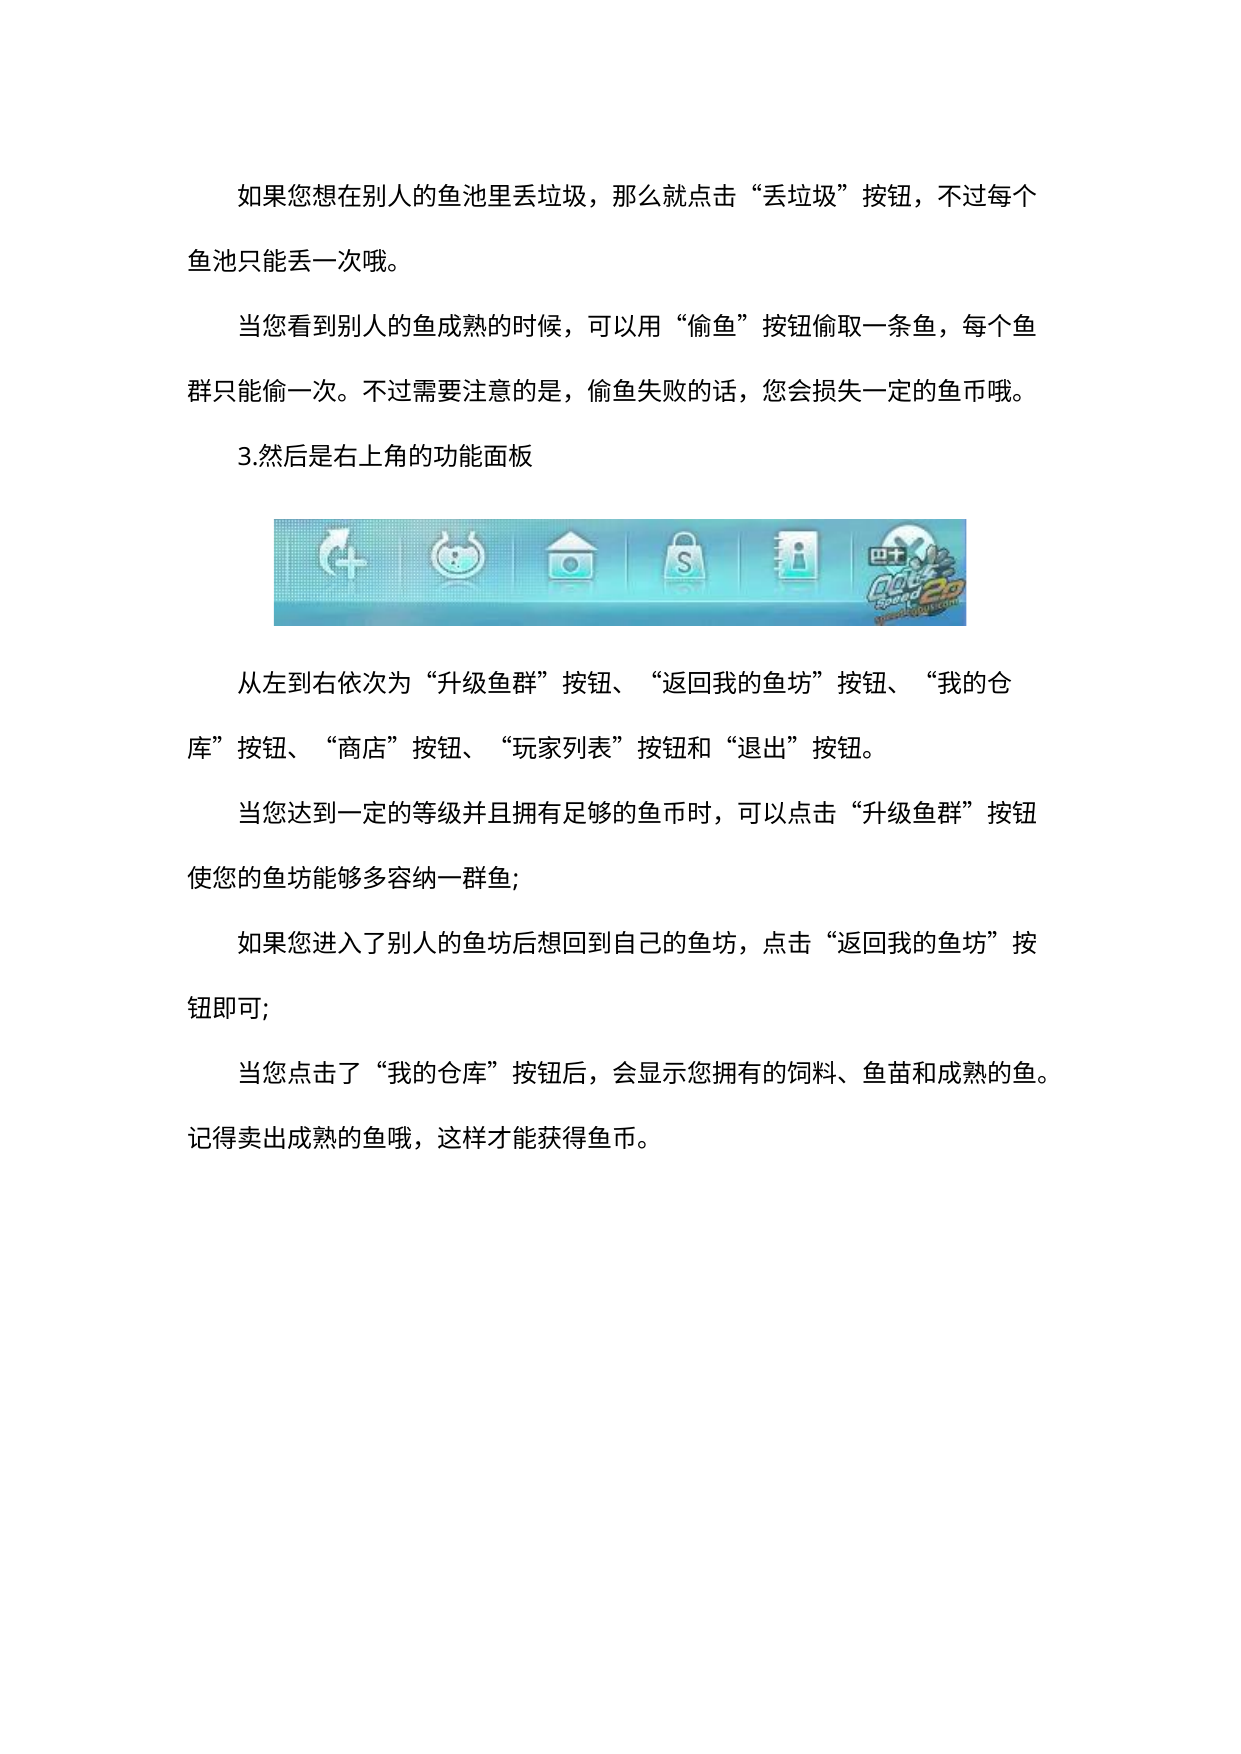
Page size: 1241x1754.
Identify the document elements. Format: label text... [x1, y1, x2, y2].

text 3.然后是右上角的功能面板 [187, 422, 1053, 487]
text 如果您想在别人的鱼池里丢垃圾，那么就点击“丢垃圾”按钮，不过每个鱼池只能丢一次哦。 [187, 162, 1053, 292]
text 从左到右依次为“升级鱼群”按钮、“返回我的鱼坊”按钮、“我的仓库”按钮、“商店”按钮、“玩家列表”按钮和“退出”按钮。 [187, 649, 1053, 779]
picture [273, 519, 967, 626]
text 如果您进入了别人的鱼坊后想回到自己的鱼坊，点击“返回我的鱼坊”按钮即可; [187, 909, 1053, 1039]
text 当您点击了“我的仓库”按钮后，会显示您拥有的饲料、鱼苗和成熟的鱼。记得卖出成熟的鱼哦，这样才能获得鱼币。 [187, 1039, 1053, 1169]
text 当您看到别人的鱼成熟的时候，可以用“偷鱼”按钮偷取一条鱼，每个鱼群只能偷一次。不过需要注意的是，偷鱼失败的话，您会损失一定的鱼币哦。 [187, 292, 1053, 422]
text 当您达到一定的等级并且拥有足够的鱼币时，可以点击“升级鱼群”按钮使您的鱼坊能够多容纳一群鱼; [187, 779, 1053, 909]
